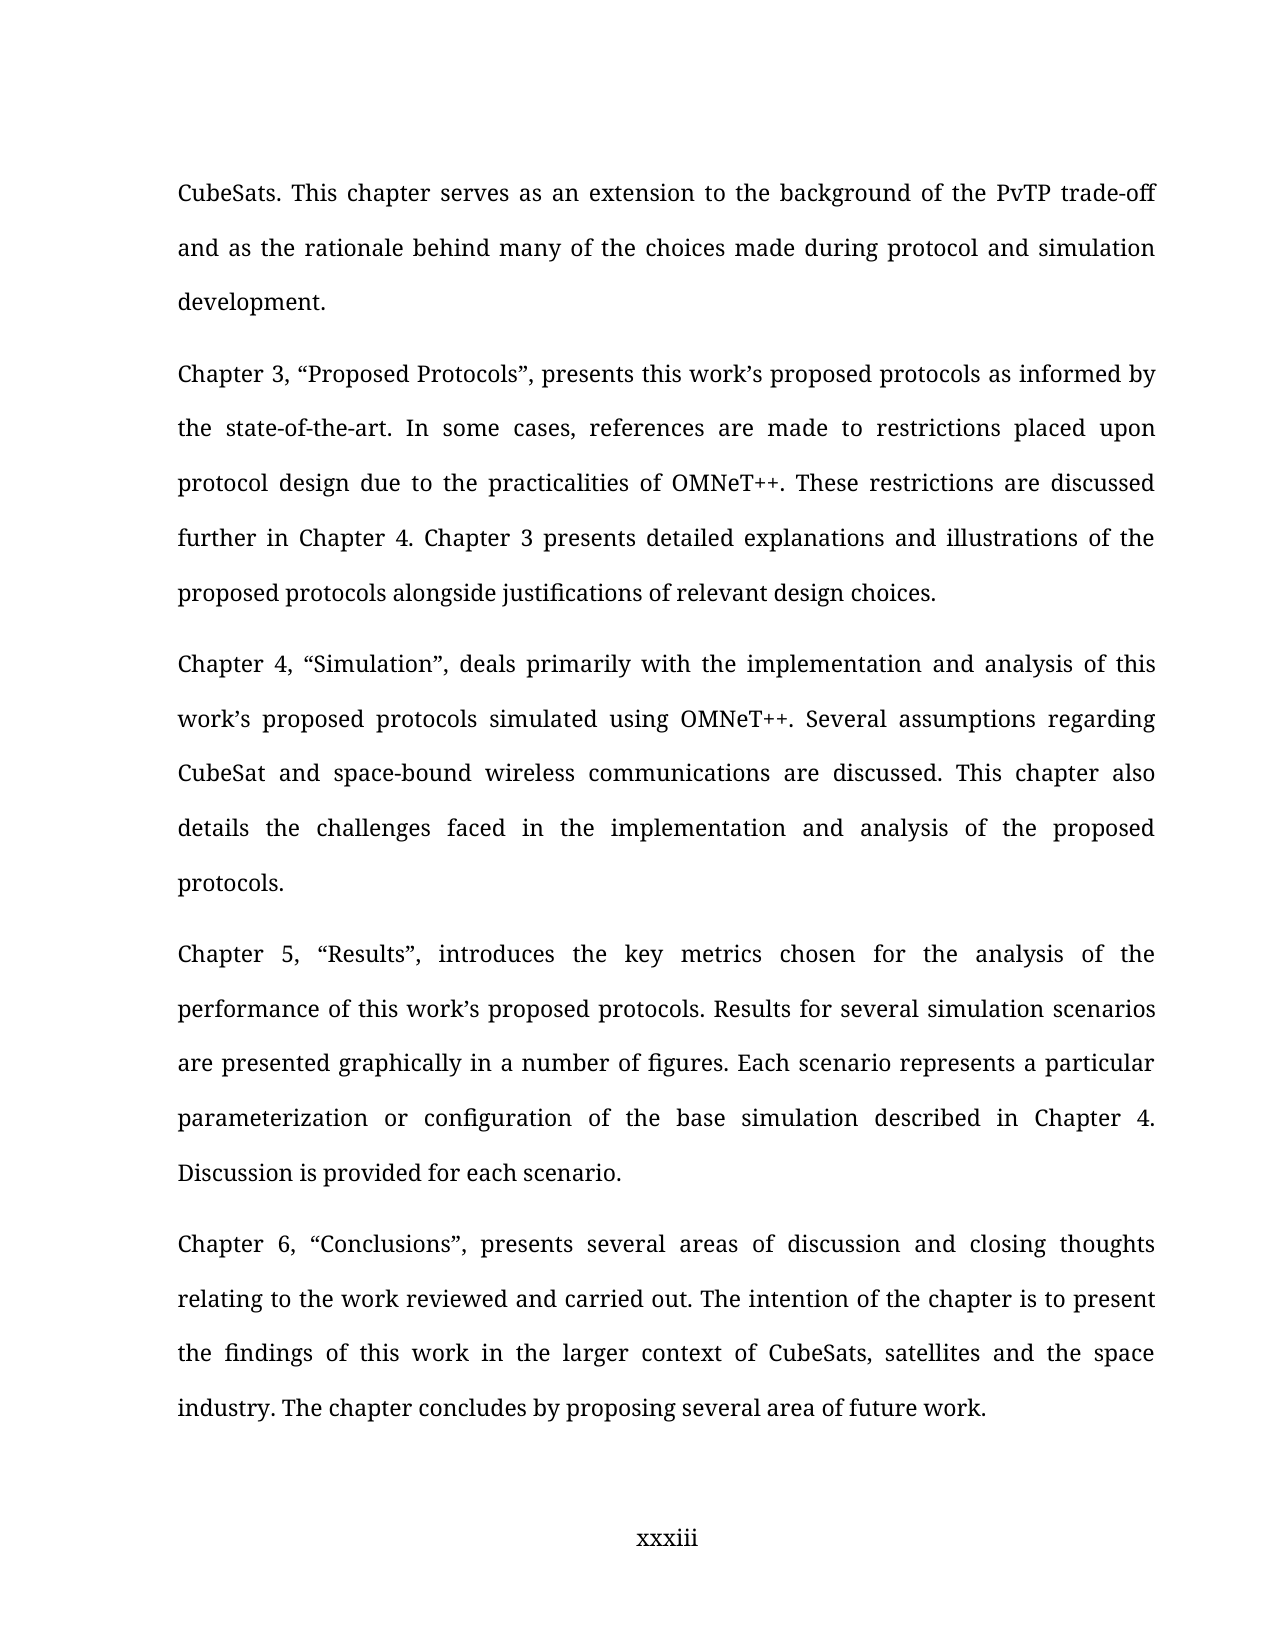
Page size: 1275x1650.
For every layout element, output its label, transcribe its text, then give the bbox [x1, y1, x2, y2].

text Chapter 6, “Conclusions”, presents several areas of discussion and closing thoughts relating to the work reviewed and carried out. The intention of the chapter is to present the findings of this work in the larger context of CubeSats, satellites and the space industry. The chapter concludes by proposing several area of future work. [177, 1228, 1157, 1423]
text Chapter 3, “Proposed Protocols”, presents this work’s proposed protocols as informed by the state-of-the-art. In some cases, references are made to restrictions placed upon protocol design due to the practicalities of OMNeT++. These restrictions are discussed further in Chapter 4. Chapter 3 presents detailed explanations and illustrations of the proposed protocols alongside justifications of relevant design choices. [177, 358, 1157, 608]
text Chapter 4, “Simulation”, deals primarily with the implementation and analysis of this work’s proposed protocols simulated using OMNeT++. Several assumptions regarding CubeSat and space-bound wireless communications are discussed. This chapter also details the challenges faced in the implementation and analysis of the proposed protocols. [177, 648, 1157, 898]
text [177, 177, 1157, 318]
text Chapter 5, “Results”, introduces the key metrics chosen for the analysis of the performance of this work’s proposed protocols. Results for several simulation scenarios are presented graphically in a number of figures. Each scenario represents a particular parameterization or configuration of the base simulation described in Chapter 4. Discussion is provided for each scenario. [177, 938, 1157, 1188]
